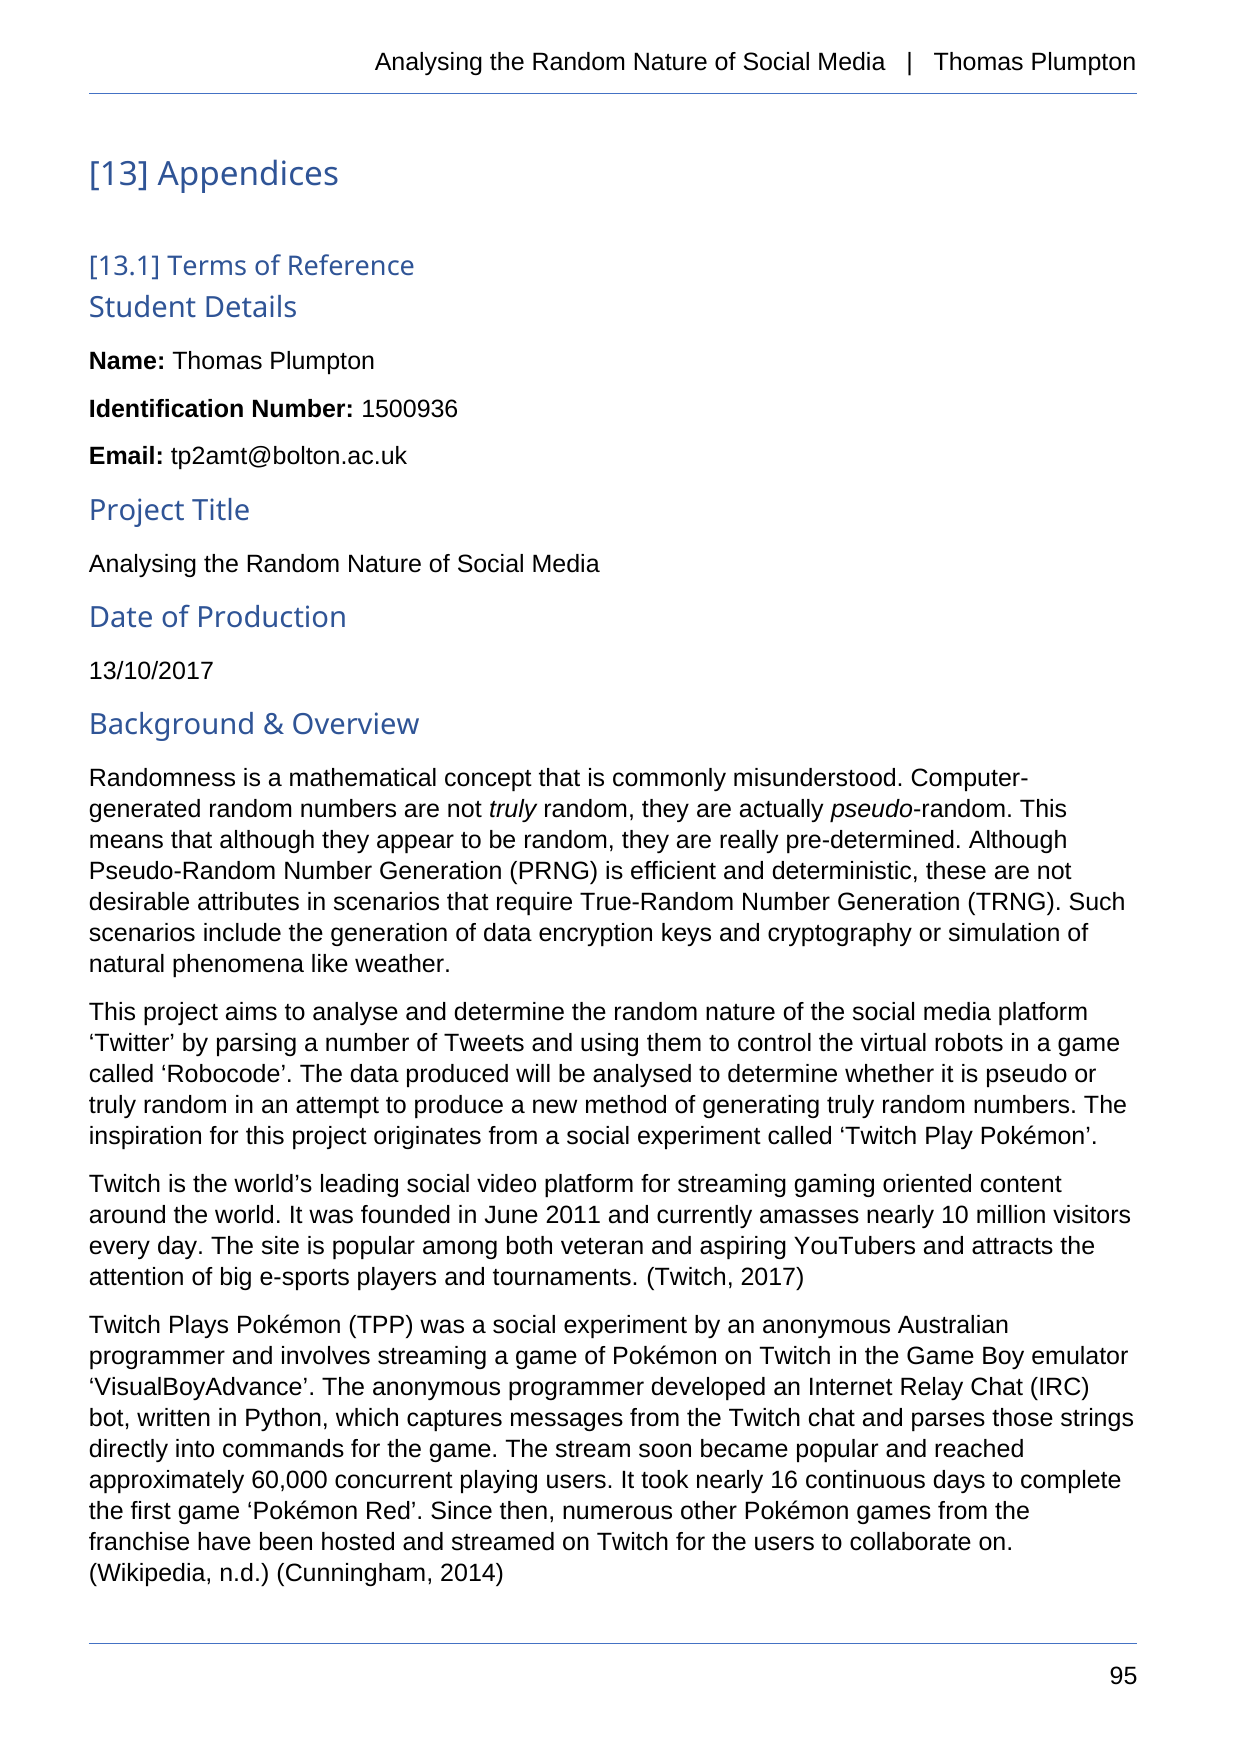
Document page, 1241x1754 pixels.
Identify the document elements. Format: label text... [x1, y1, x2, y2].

text Identification Number: 1500936 [89, 394, 1137, 422]
text Date of Production [89, 596, 1137, 636]
text Analysing the Random Nature of Social Media [89, 548, 1137, 577]
text Background & Overview [89, 703, 1137, 743]
text Email: tp2amt@bolton.ac.uk [89, 441, 1137, 470]
text Student Details [89, 286, 1137, 326]
text Project Title [89, 489, 1137, 529]
subtitle [13.1] Terms of Reference [89, 247, 1137, 283]
subtitle [13] Appendices [89, 150, 1137, 195]
text Name: Thomas Plumpton [89, 346, 1137, 375]
text Twitch Plays Pokémon (TPP) was a social experiment by an anonymous Australian programmer and involves streaming a game of Pokémon on Twitch in the Game Boy emulator ‘VisualBoyAdvance’. The anonymous programmer developed an Internet Relay Chat (IRC) bot, written in Python, which captures messages from the Twitch chat and parses those strings directly into commands for the game. The stream soon became popular and reached approximately 60,000 concurrent playing users. It took nearly 16 continuous days to complete the first game ‘Pokémon Red’. Since then, numerous other Pokémon games from the franchise have been hosted and streamed on Twitch for the users to collaborate on. [89, 1309, 1137, 1587]
text This project aims to analyse and determine the random nature of the social media platform ‘Twitter’ by parsing a number of Tweets and using them to control the virtual robots in a game called ‘Robocode’. The data produced will be analysed to determine whether it is pseudo or truly random in an attempt to produce a new method of generating truly random numbers. The inspiration for this project originates from a social experiment called ‘Twitch Play Pokémon’. [89, 997, 1137, 1150]
text Randomness is a mathematical concept that is commonly misunderstood. Computer-generated random numbers are not truly random, they are actually pseudo-random. This means that although they appear to be random, they are really pre-determined. Although Pseudo-Random Number Generation (PRNG) is efficient and deterministic, these are not desirable attributes in scenarios that require True-Random Number Generation (TRNG). Such scenarios include the generation of data encryption keys and cryptography or simulation of natural phenomena like weather. [89, 763, 1137, 978]
text Twitch is the world’s leading social video platform for streaming gaming oriented content around the world. It was founded in June 2011 and currently amasses nearly 10 million visitors every day. The site is popular among both veteran and aspiring YouTubers and attracts the attention of big e-sports players and tournaments. [89, 1169, 1137, 1291]
text 13/10/2017 [89, 656, 1137, 684]
